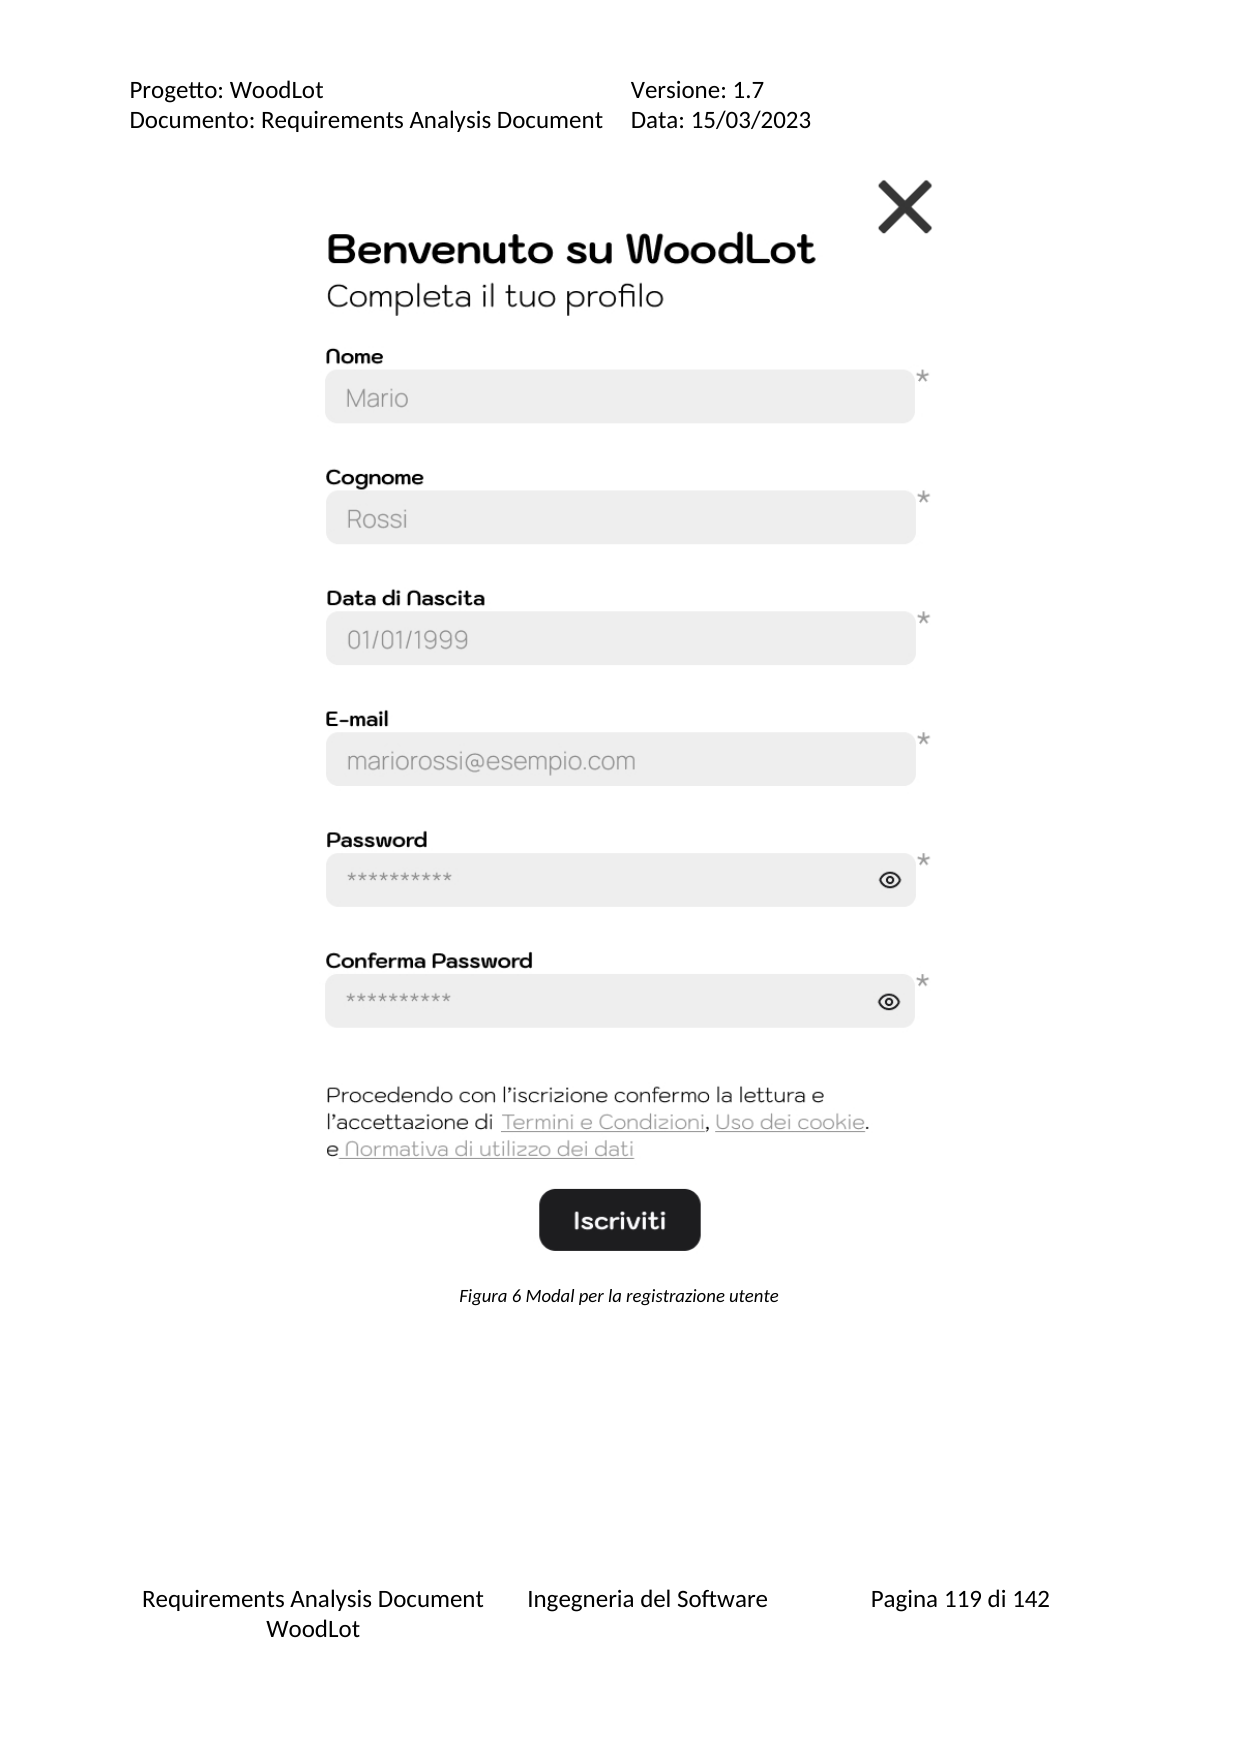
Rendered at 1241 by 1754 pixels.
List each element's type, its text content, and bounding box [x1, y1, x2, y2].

text Figura 6 Modal per la registrazione utente [118, 1284, 1122, 1307]
picture [293, 165, 947, 1284]
